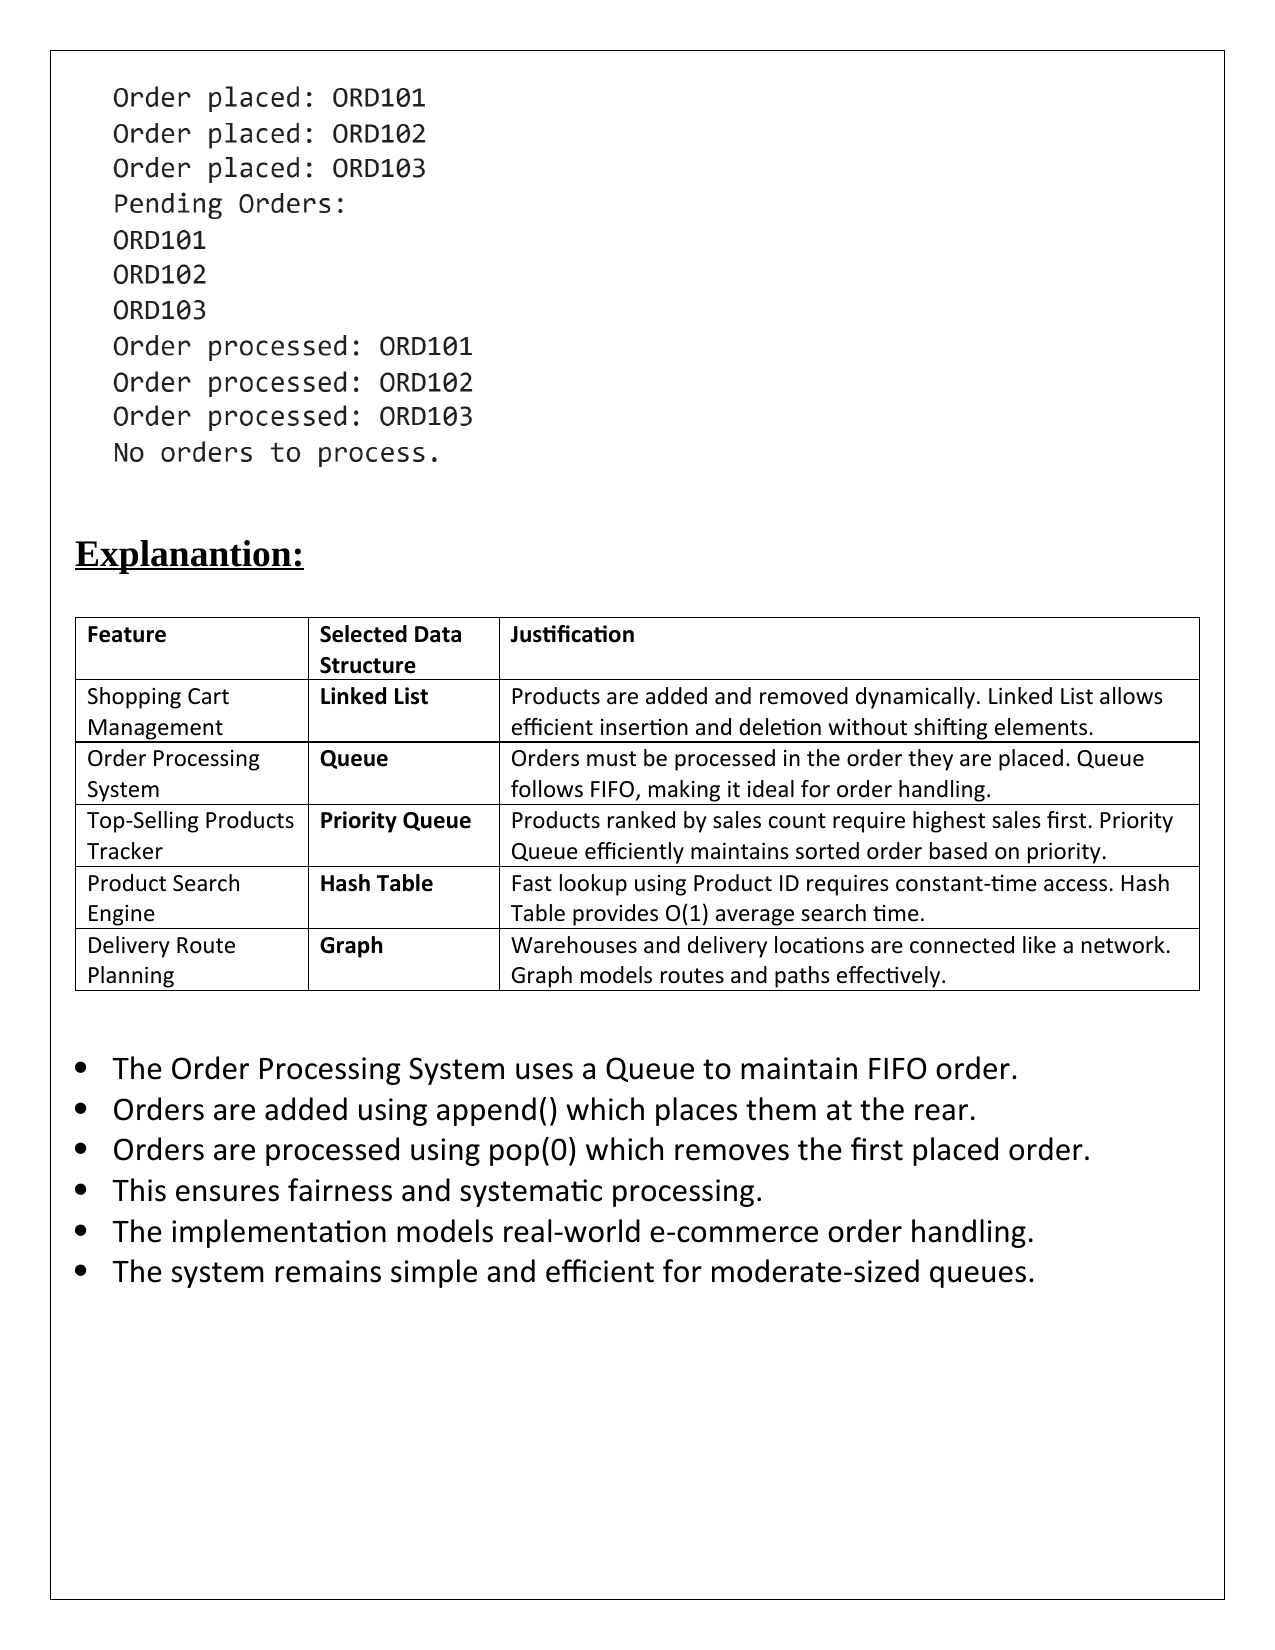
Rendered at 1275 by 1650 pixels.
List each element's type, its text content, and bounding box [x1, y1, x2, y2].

table_cell Top-Selling Products Tracker [76, 805, 308, 866]
table_cell Product Search Engine [76, 867, 308, 928]
table_header Selected Data Structure [309, 618, 499, 679]
table_cell Graph [309, 929, 499, 990]
table_cell Queue [309, 743, 499, 803]
text Explanantion: [75, 531, 1200, 574]
list The implementation models real-world e-commerce order handling. [75, 1210, 1200, 1251]
table_cell Fast lookup using Product ID requires constant-time access. Hash Table provides O(1) average search time. [500, 867, 1199, 928]
table_cell Shopping Cart Management [76, 680, 308, 741]
table_header Feature [76, 618, 308, 679]
table_cell Hash Table [309, 867, 499, 928]
list Orders are processed using pop(0) which removes the first placed order. [75, 1128, 1200, 1169]
picture [86, 75, 559, 478]
table_cell Orders must be processed in the order they are placed. Queue follows FIFO, making it ideal for order handling. [500, 743, 1199, 803]
list This ensures fairness and systematic processing. [75, 1169, 1200, 1210]
list Orders are added using append() which places them at the rear. [75, 1088, 1200, 1128]
list The system remains simple and efficient for moderate-sized queues. [75, 1251, 1200, 1291]
table_cell Delivery Route Planning [76, 929, 308, 990]
table_cell Warehouses and delivery locations are connected like a network. Graph models routes and paths effectively. [500, 929, 1199, 990]
table_cell Order Processing System [76, 743, 308, 803]
table_header Justification [500, 618, 1199, 679]
list The Order Processing System uses a Queue to maintain FIFO order. [75, 1047, 1200, 1088]
table_cell Products ranked by sales count require highest sales first. Priority Queue efficiently maintains sorted order based on priority. [500, 805, 1199, 866]
table_cell Products are added and removed dynamically. Linked List allows efficient insertion and deletion without shifting elements. [500, 680, 1199, 741]
table_cell Priority Queue [309, 805, 499, 866]
table_cell Linked List [309, 680, 499, 741]
